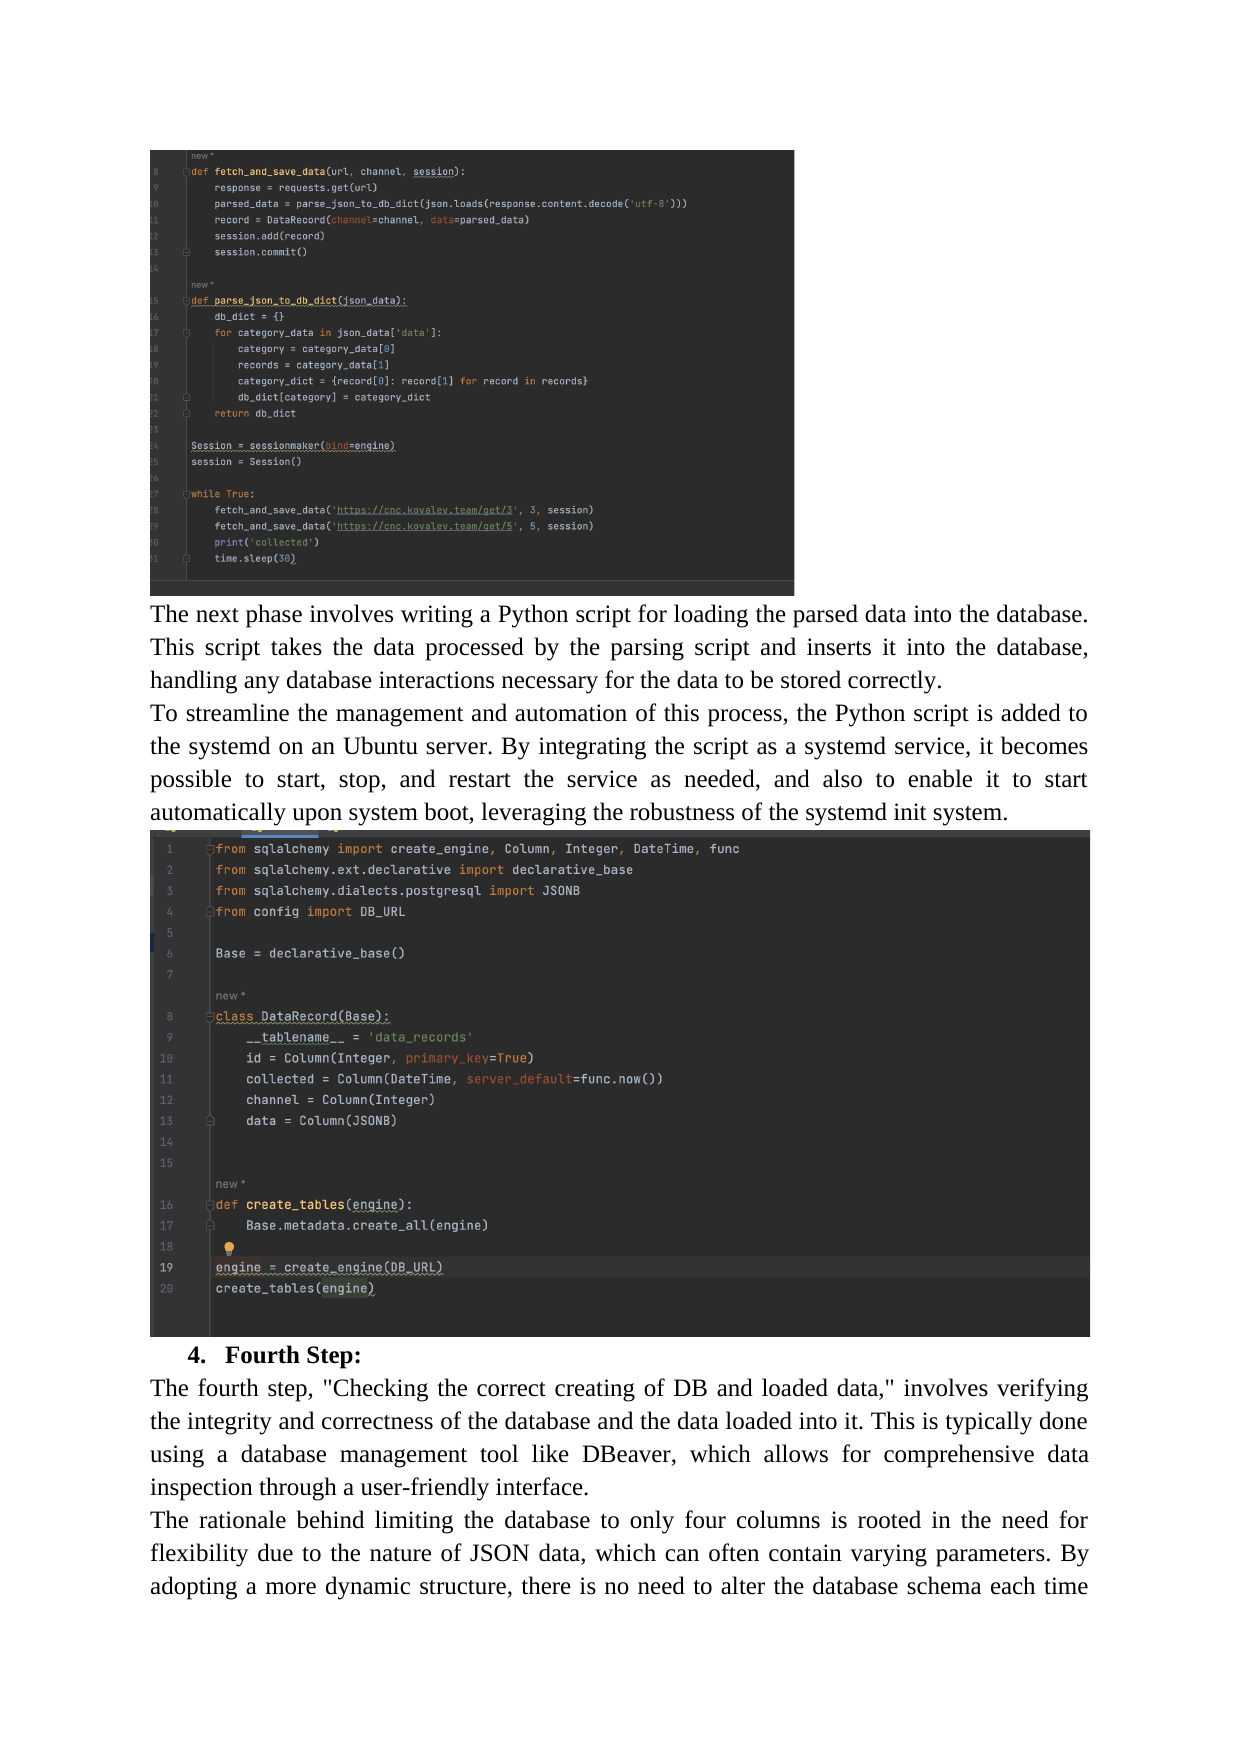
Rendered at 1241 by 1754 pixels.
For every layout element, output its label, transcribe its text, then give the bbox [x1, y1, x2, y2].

picture [150, 150, 795, 596]
list Fourth Step: [187, 1340, 1090, 1369]
text The next phase involves writing a Python script for loading the parsed data into the database. This script takes the data processed by the parsing script and inserts it into the database, handling any database interactions necessary for the data to be stored correctly. [150, 599, 1090, 694]
text To streamline the management and automation of this process, the Python script is added to the systemd on an Ubuntu server. By integrating the script as a systemd service, it becomes possible to start, stop, and restart the service as needed, and also to enable it to start automatically upon system boot, leveraging the robustness of the systemd init system. [150, 698, 1090, 826]
picture [150, 830, 1091, 1337]
text The fourth step, "Checking the correct creating of DB and loaded data," involves verifying the integrity and correctness of the database and the data loaded into it. This is typically done using a database management tool like DBeaver, which allows for comprehensive data inspection through a user-friendly interface. [150, 1373, 1090, 1501]
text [150, 1505, 1090, 1600]
